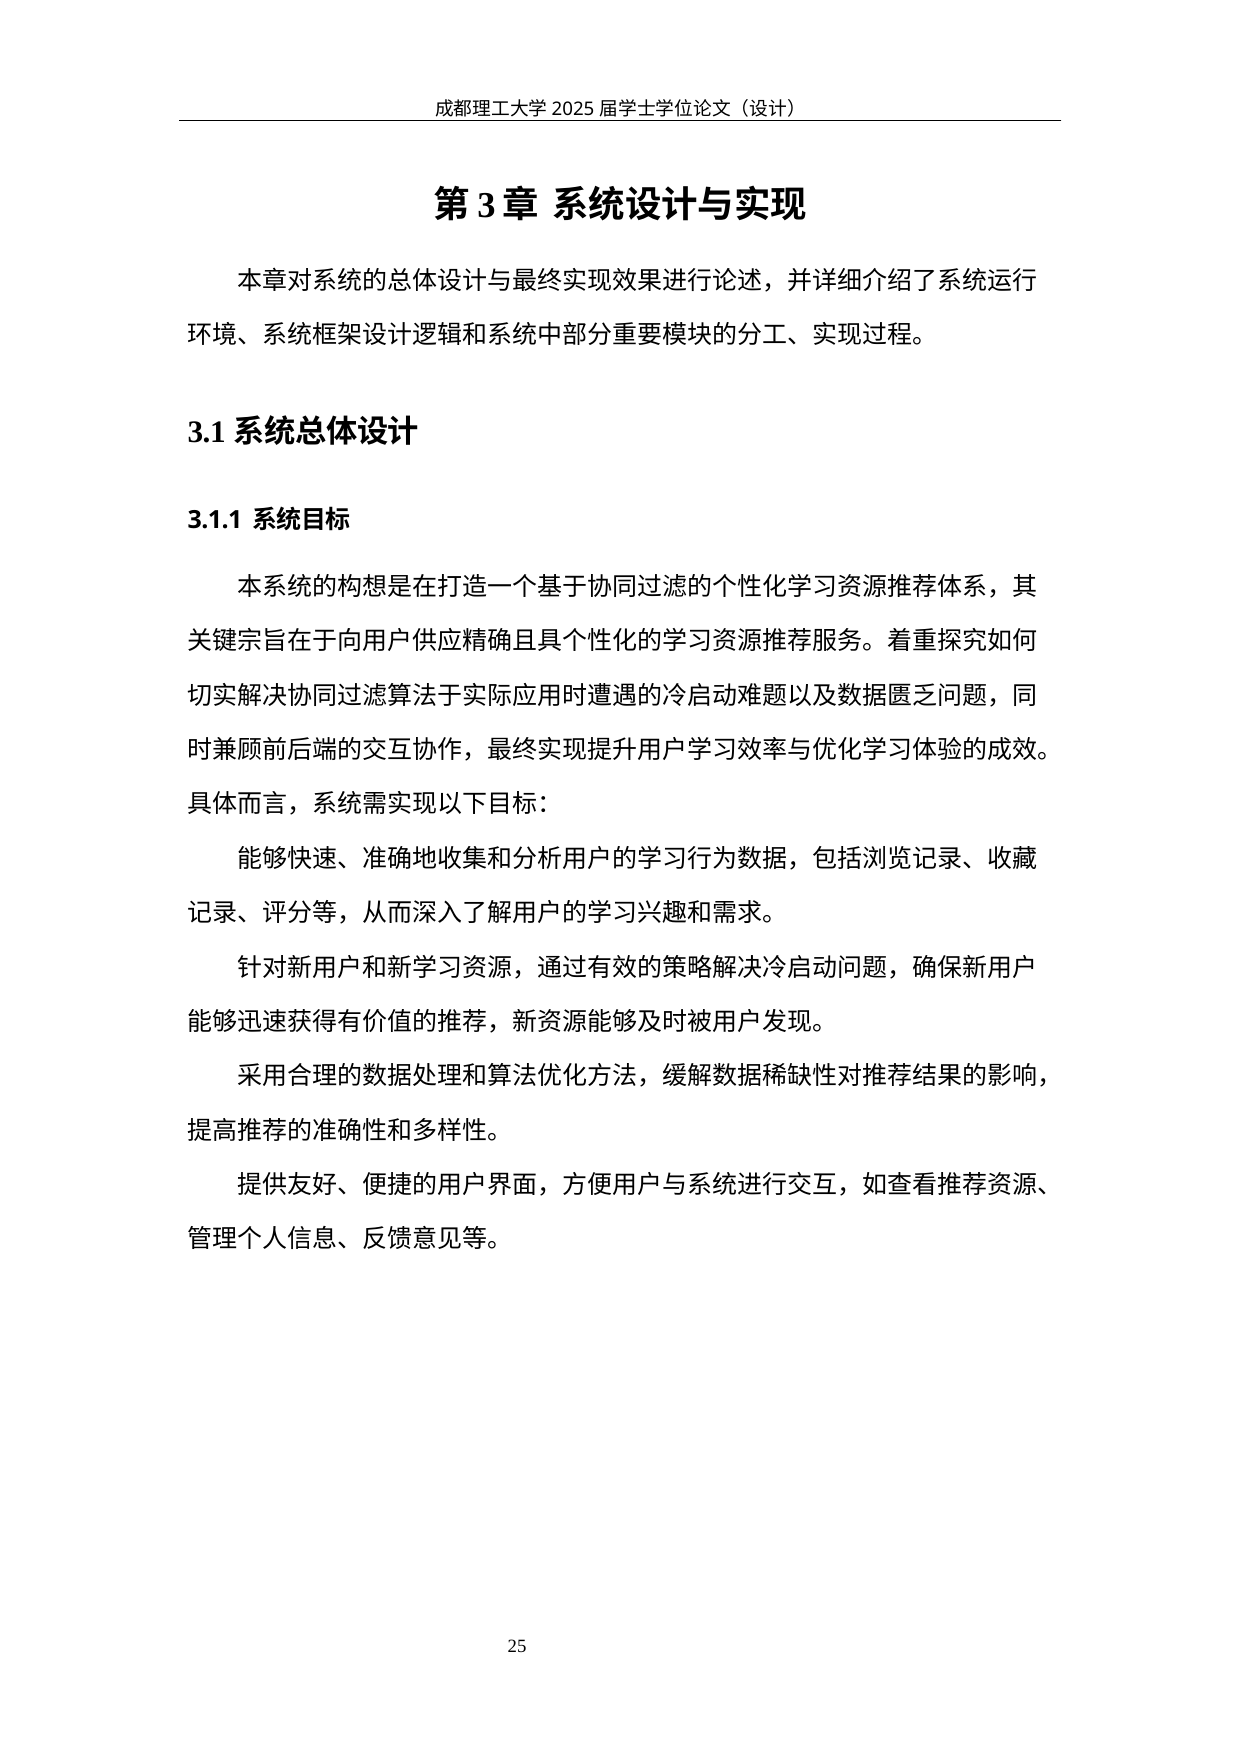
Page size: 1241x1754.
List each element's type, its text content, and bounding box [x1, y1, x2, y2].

text 提供友好、便捷的用户界面，方便用户与系统进行交互，如查看推荐资源、管理个人信息、反馈意见等。 [187, 1164, 1053, 1255]
subtitle 第3章 系统设计与实现 [187, 175, 1053, 228]
text 本系统的构想是在打造一个基于协同过滤的个性化学习资源推荐体系，其关键宗旨在于向用户供应精确且具个性化的学习资源推荐服务。着重探究如何切实解决协同过滤算法于实际应用时遭遇的冷启动难题以及数据匮乏问题，同时兼顾前后端的交互协作，最终实现提升用户学习效率与优化学习体验的成效。具体而言，系统需实现以下目标： [187, 566, 1053, 820]
text 采用合理的数据处理和算法优化方法，缓解数据稀缺性对推荐结果的影响，提高推荐的准确性和多样性。 [187, 1056, 1053, 1146]
text 本章对系统的总体设计与最终实现效果进行论述，并详细介绍了系统运行环境、系统框架设计逻辑和系统中部分重要模块的分工、实现过程。 [187, 260, 1053, 351]
text 能够快速、准确地收集和分析用户的学习行为数据，包括浏览记录、收藏记录、评分等，从而深入了解用户的学习兴趣和需求。 [187, 838, 1053, 929]
subtitle 3.1.1 系统目标 [187, 499, 1053, 536]
subtitle 3.1 系统总体设计 [187, 407, 1053, 452]
text 针对新用户和新学习资源，通过有效的策略解决冷启动问题，确保新用户能够迅速获得有价值的推荐，新资源能够及时被用户发现。 [187, 947, 1053, 1038]
